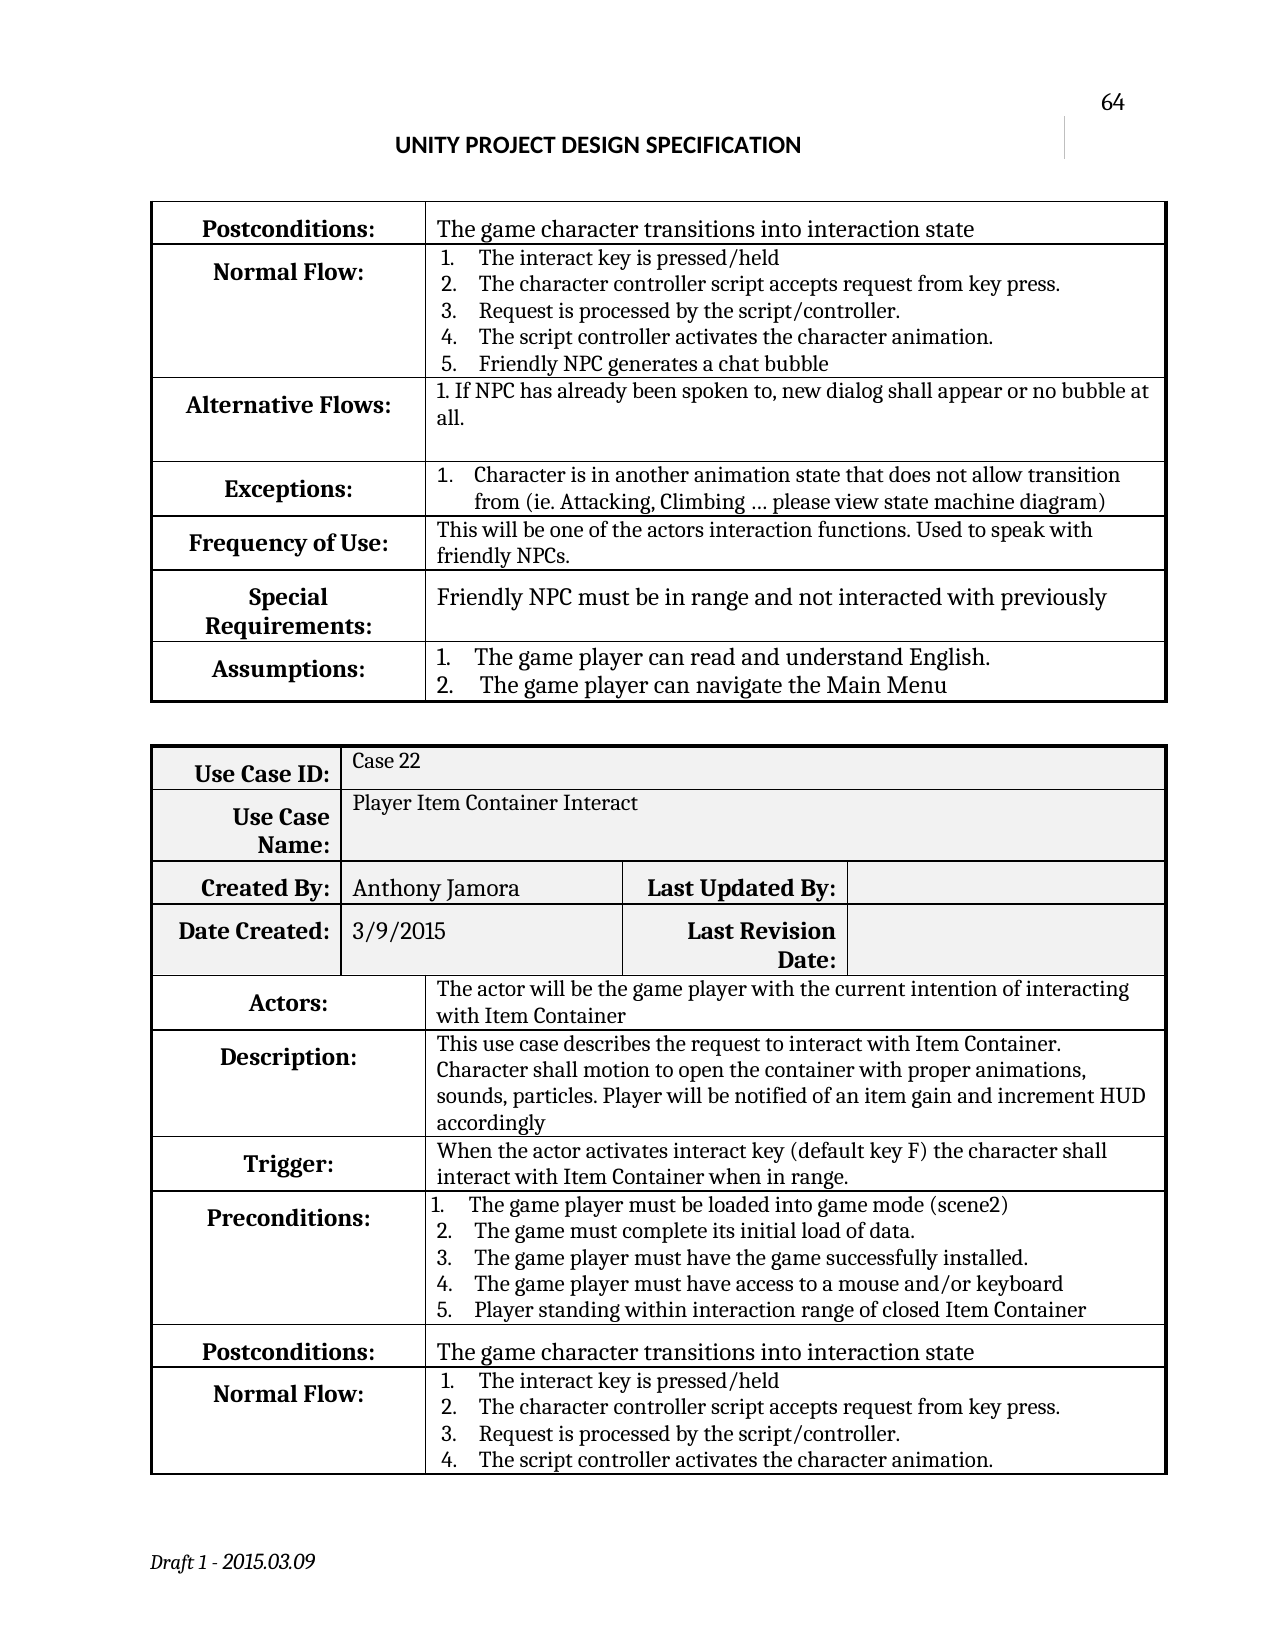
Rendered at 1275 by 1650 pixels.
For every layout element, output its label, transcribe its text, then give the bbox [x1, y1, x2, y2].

table_cell Trigger: [153, 1137, 425, 1190]
table_cell Friendly NPC must be in range and not interacted with previously [426, 571, 1164, 641]
table_cell The game player must be loaded into game mode (scene2) The game must complete its initial load of data. The game player must have the game successfully installed. The game player must have access to a mouse and/or keyboard Player standing within interaction range of closed Item Container [426, 1192, 1164, 1323]
table_cell Date Created: [153, 905, 340, 974]
table_cell The actor will be the game player with the current intention of interacting with Item Container [426, 976, 1164, 1029]
table_cell Postconditions: [153, 202, 425, 243]
table_cell Character is in another animation state that does not allow transition from (ie. Attacking, Climbing … please view state machine diagram) [426, 462, 1164, 515]
table_cell Alternative Flows: [153, 378, 425, 461]
table_cell Use Case Name: [153, 790, 340, 860]
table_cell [426, 1368, 1164, 1473]
table_cell 3/9/2015 [342, 905, 622, 974]
table_cell Player Item Container Interact [342, 790, 1164, 860]
table_cell When the actor activates interact key (default key F) the character shall interact with Item Container when in range. [426, 1137, 1164, 1190]
table_cell Description: [153, 1031, 425, 1136]
table_cell The game character transitions into interaction state [426, 1325, 1164, 1366]
table_cell The game player can read and understand English. The game player can navigate the Main Menu [426, 642, 1164, 700]
table_header Use Case ID: [153, 748, 340, 789]
table_cell Normal Flow: [153, 1368, 425, 1473]
table_cell Normal Flow: [153, 245, 425, 377]
table_cell Assumptions: [153, 642, 425, 700]
table_cell Frequency of Use: [153, 517, 425, 569]
table_cell Actors: [153, 976, 425, 1029]
table_cell Anthony Jamora [342, 862, 622, 903]
table_cell Last Revision Date: [623, 905, 847, 974]
table_cell [848, 862, 1164, 903]
table_cell Special Requirements: [153, 571, 425, 641]
table_cell Preconditions: [153, 1192, 425, 1323]
table_cell This use case describes the request to interact with Item Container. Character shall motion to open the container with proper animations, sounds, particles. Player will be notified of an item gain and increment HUD accordingly [426, 1031, 1164, 1136]
table_cell 1. If NPC has already been spoken to, new dialog shall appear or no bubble at all. [426, 378, 1164, 461]
table_cell The game character transitions into interaction state [426, 202, 1164, 243]
table_cell The interact key is pressed/held The character controller script accepts request from key press. Request is processed by the script/controller. The script controller activates the character animation. Friendly NPC generates a chat bubble [426, 245, 1164, 377]
table_cell Created By: [153, 862, 340, 903]
table_cell [848, 905, 1164, 974]
table_cell This will be one of the actors interaction functions. Used to speak with friendly NPCs. [426, 517, 1164, 569]
table_header Case 22 [342, 748, 1164, 789]
table_cell Postconditions: [153, 1325, 425, 1366]
table_cell Exceptions: [153, 462, 425, 515]
table_cell Last Updated By: [623, 862, 847, 903]
